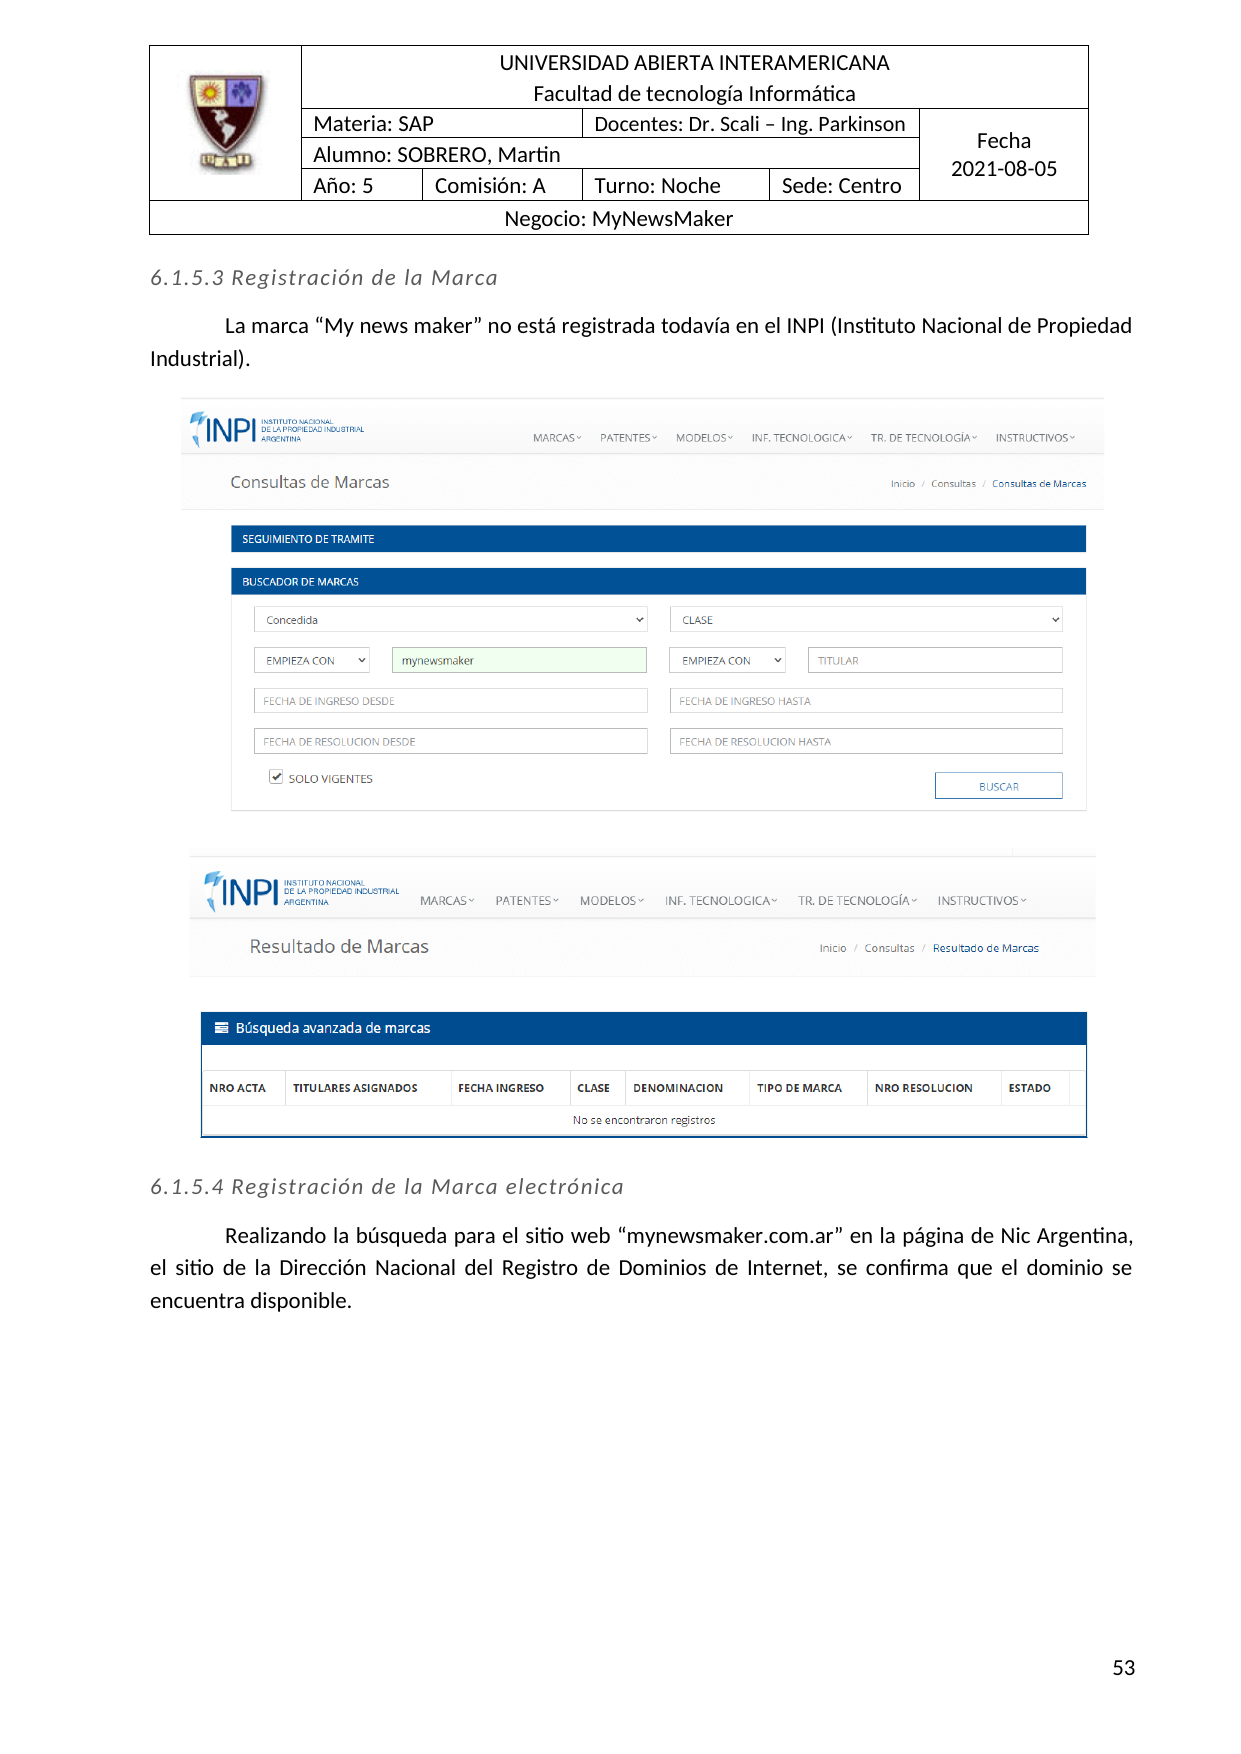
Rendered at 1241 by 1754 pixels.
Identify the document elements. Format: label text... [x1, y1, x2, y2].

subtitle 6.1.5.3 Registración de la Marca [150, 263, 1135, 291]
picture [175, 67, 276, 180]
subtitle 6.1.5.4 Registración de la Marca electrónica [150, 1172, 1135, 1201]
text Realizando la búsqueda para el sitio web “mynewsmaker.com.ar” en la página de Nic Argentina, el sitio de la Dirección Nacional del Registro de Dominios de Internet, se confirma que el dominio se encuentra disponible. [150, 1221, 1135, 1314]
picture [189, 848, 1096, 1148]
picture [181, 396, 1105, 824]
text La marca “My news maker” no está registrada todavía en el INPI (Instituto Nacional de Propiedad Industrial). [150, 311, 1135, 372]
